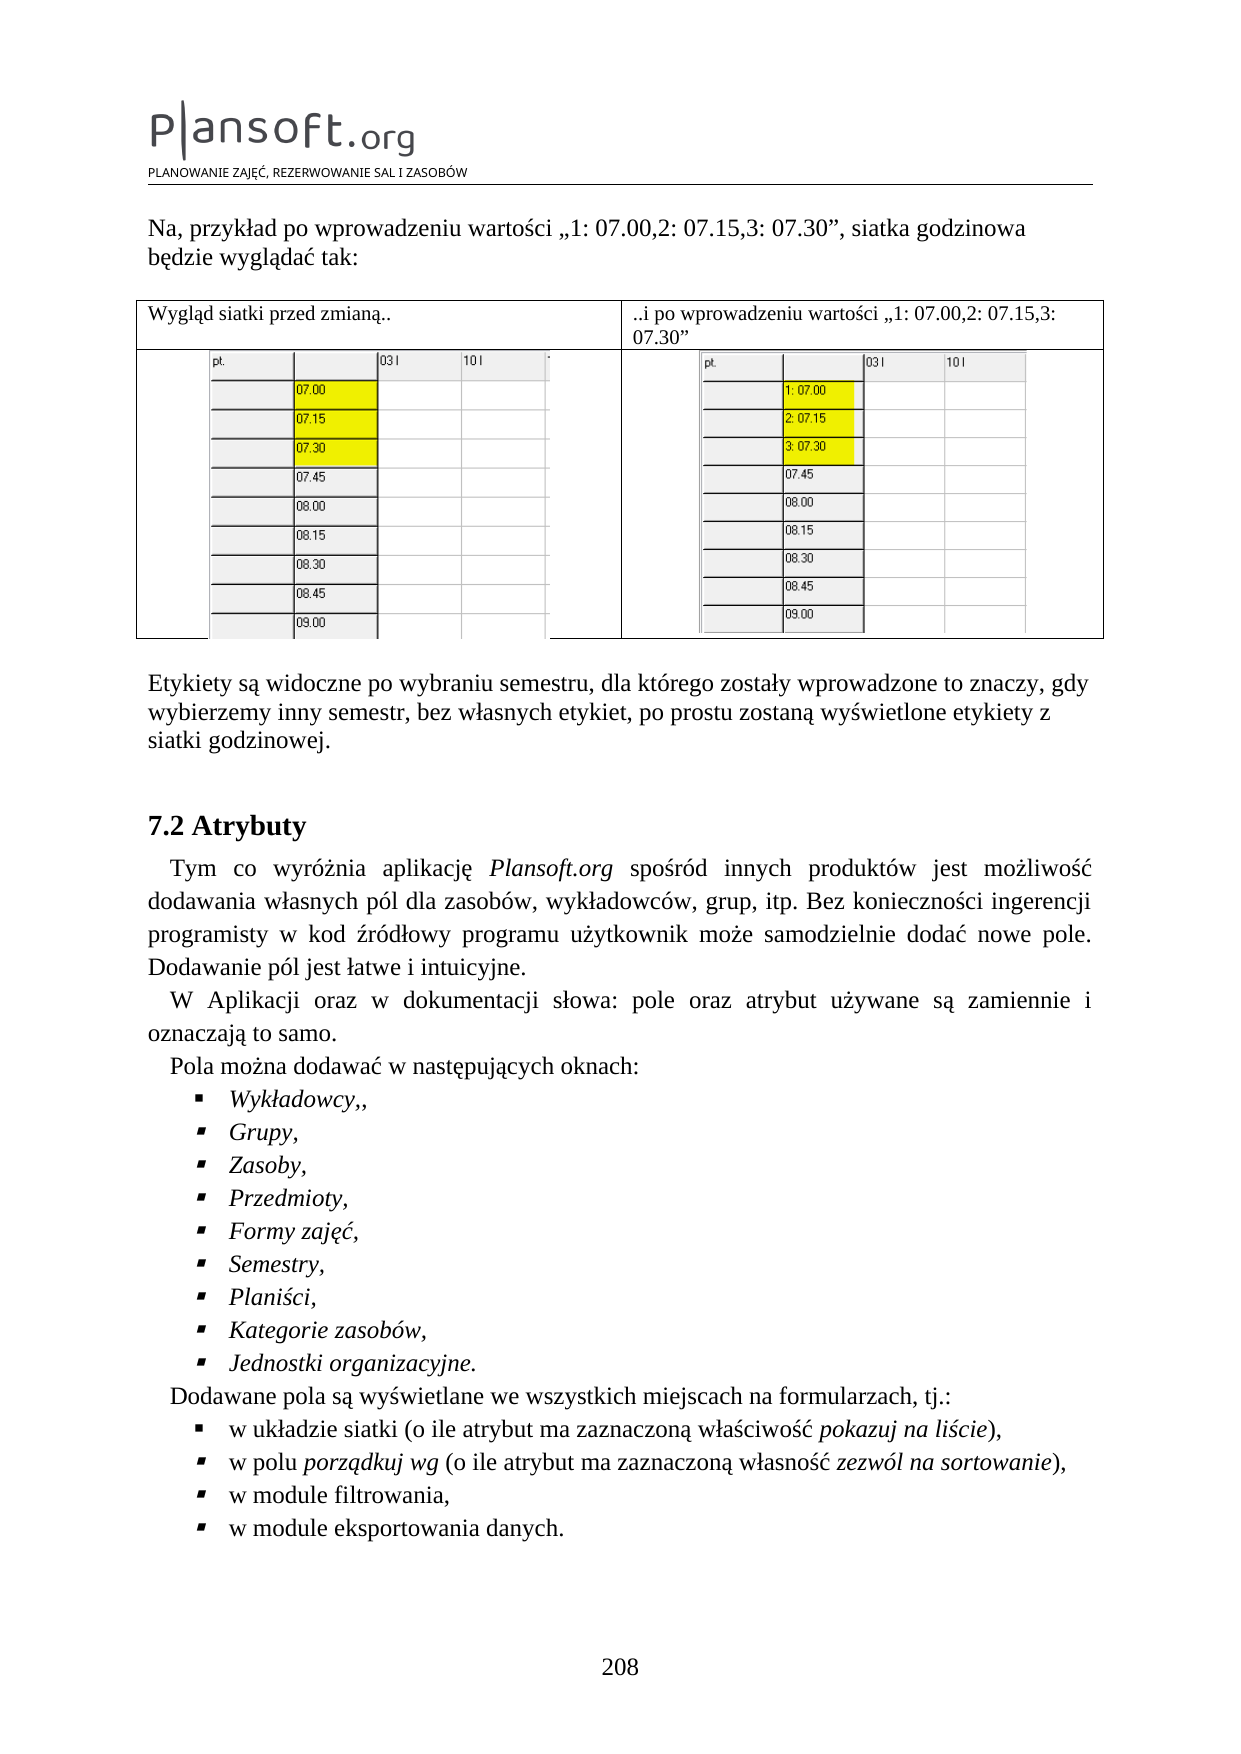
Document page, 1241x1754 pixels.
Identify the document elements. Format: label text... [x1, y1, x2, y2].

picture [208, 350, 550, 639]
list w układzie siatki (o ile atrybut ma zaznaczoną właściwość pokazuj na liście), [193, 1414, 1093, 1443]
list Przedmioty, [193, 1183, 1093, 1212]
list Zasoby, [193, 1150, 1093, 1179]
list Planiści, [193, 1282, 1093, 1311]
subtitle Atrybuty [148, 808, 1093, 841]
picture [698, 350, 1027, 633]
text Dodawane pola są wyświetlane we wszystkich miejscach na formularzach, tj.: [148, 1381, 1093, 1410]
text Etykiety są widoczne po wybraniu semestru, dla którego zostały wprowadzone to znaczy, gdy wybierzemy inny semestr, bez własnych etykiet, po prostu zostaną wyświetlone etykiety z siatki godzinowej. [148, 668, 1093, 754]
list w module filtrowania, [193, 1480, 1093, 1509]
list Jednostki organizacyjne. [193, 1348, 1093, 1377]
text Tym co wyróżnia aplikację Plansoft.org spośród innych produktów jest możliwość dodawania własnych pól dla zasobów, wykładowców, grup, itp. Bez konieczności ingerencji programisty w kod źródłowy programu użytkownik może samodzielnie dodać nowe pole. Dodawanie pól jest łatwe i intuicyjne. [148, 853, 1093, 981]
text W Aplikacji oraz w dokumentacji słowa: pole oraz atrybut używane są zamiennie i oznaczają to samo. [148, 985, 1093, 1047]
list Grupy, [193, 1117, 1093, 1146]
list w module eksportowania danych. [193, 1513, 1093, 1542]
table_cell [622, 350, 1103, 638]
table_header ..i po wprowadzeniu wartości „1: 07.00,2: 07.15,3: 07.30” [622, 301, 1103, 349]
text Pola można dodawać w następujących oknach: [148, 1051, 1093, 1079]
table_header Wygląd siatki przed zmianą.. [137, 301, 621, 349]
list Wykładowcy,, [193, 1084, 1093, 1113]
table_cell [550, 350, 621, 638]
list Formy zajęć, [193, 1216, 1093, 1245]
table_cell [137, 350, 208, 638]
picture [147, 73, 418, 165]
list Semestry, [193, 1249, 1093, 1278]
text Na, przykład po wprowadzeniu wartości „1: 07.00,2: 07.15,3: 07.30”, siatka godzinowa będzie wyglądać tak: [148, 213, 1093, 271]
list w polu porządkuj wg (o ile atrybut ma zaznaczoną własność zezwól na sortowanie), [193, 1447, 1093, 1476]
list Kategorie zasobów, [193, 1315, 1093, 1344]
